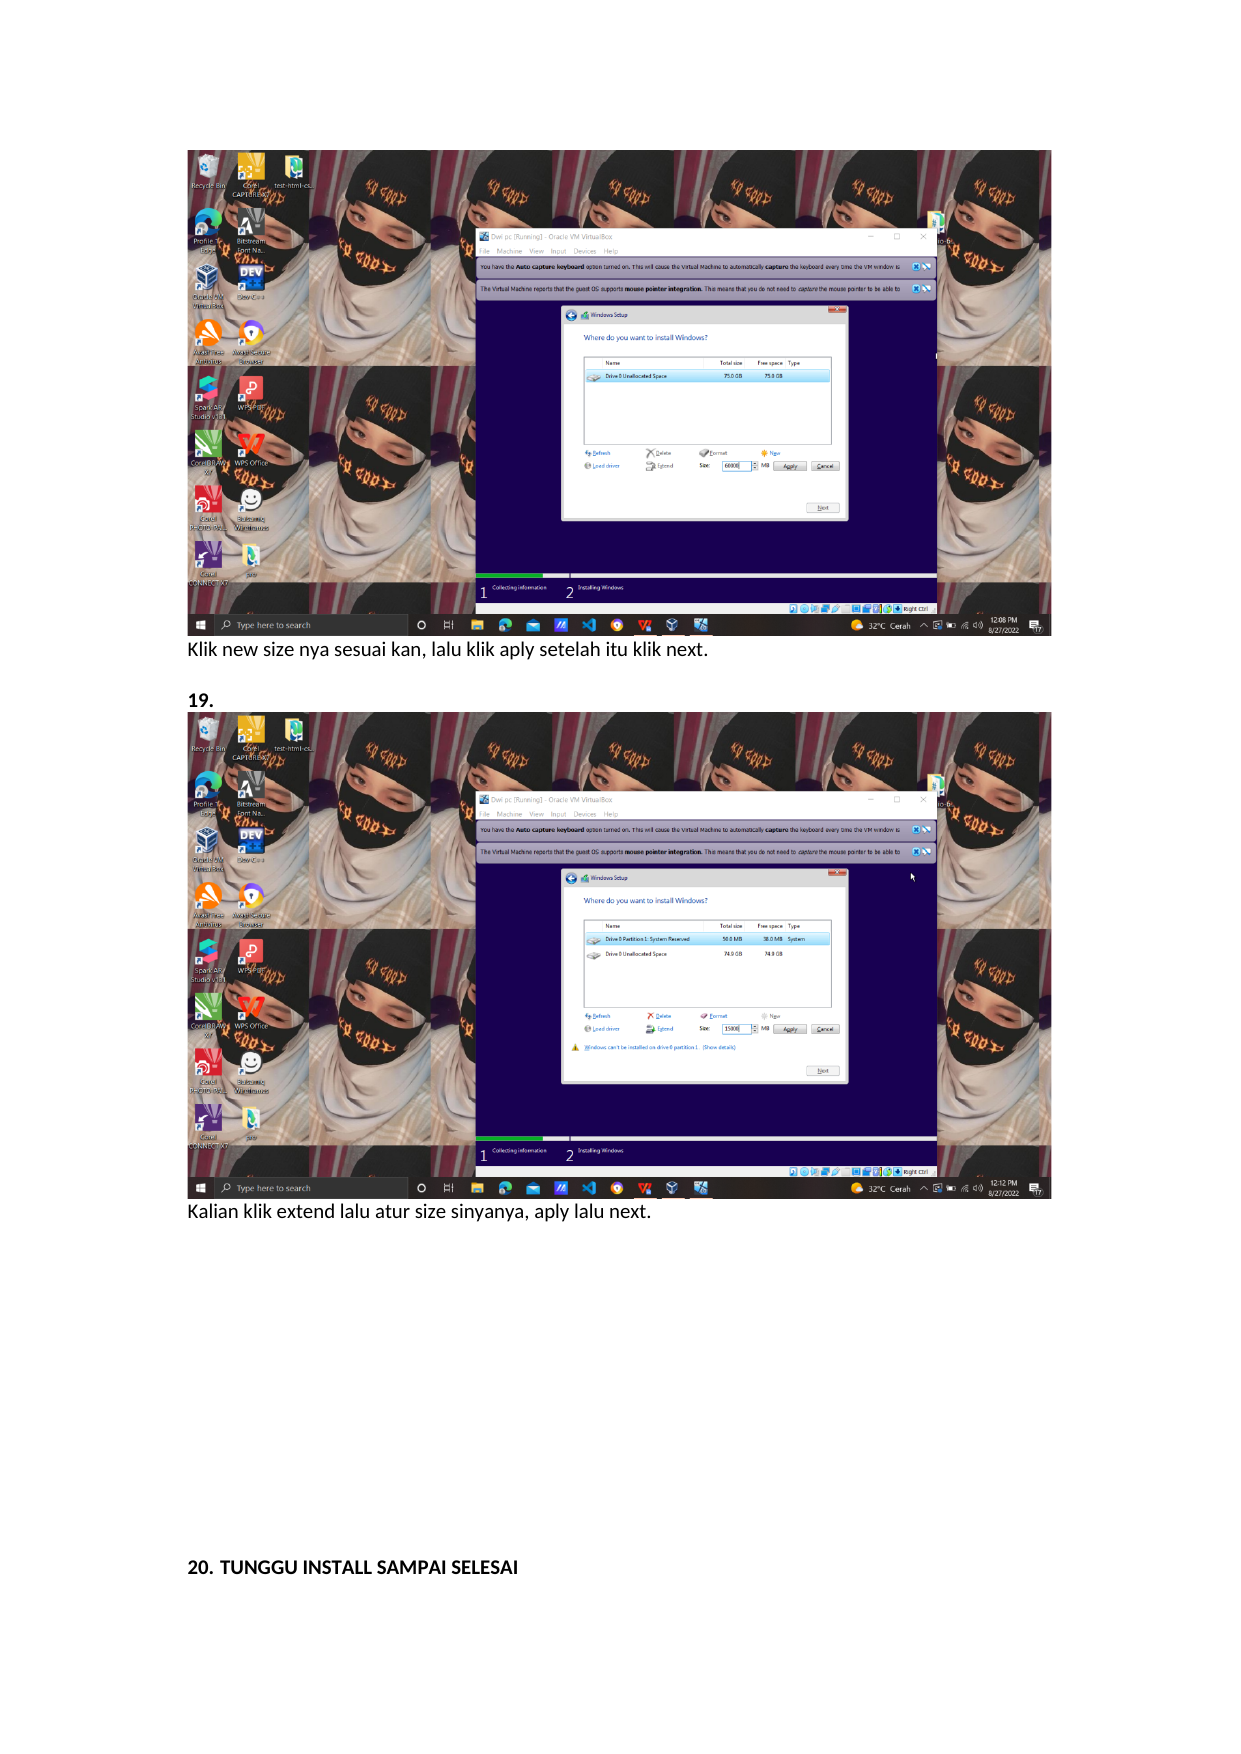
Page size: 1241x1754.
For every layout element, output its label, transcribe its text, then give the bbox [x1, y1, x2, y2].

text Kalian klik extend lalu atur size sinyanya, aply lalu next. [187, 1198, 1053, 1224]
picture [187, 712, 1052, 1199]
text 19. [187, 687, 1053, 712]
text Klik new size nya sesuai kan, lalu klik aply setelah itu klik next. [187, 636, 1053, 661]
list TUNGGU INSTALL SAMPAI SELESAI [187, 1554, 1053, 1579]
picture [187, 150, 1052, 636]
